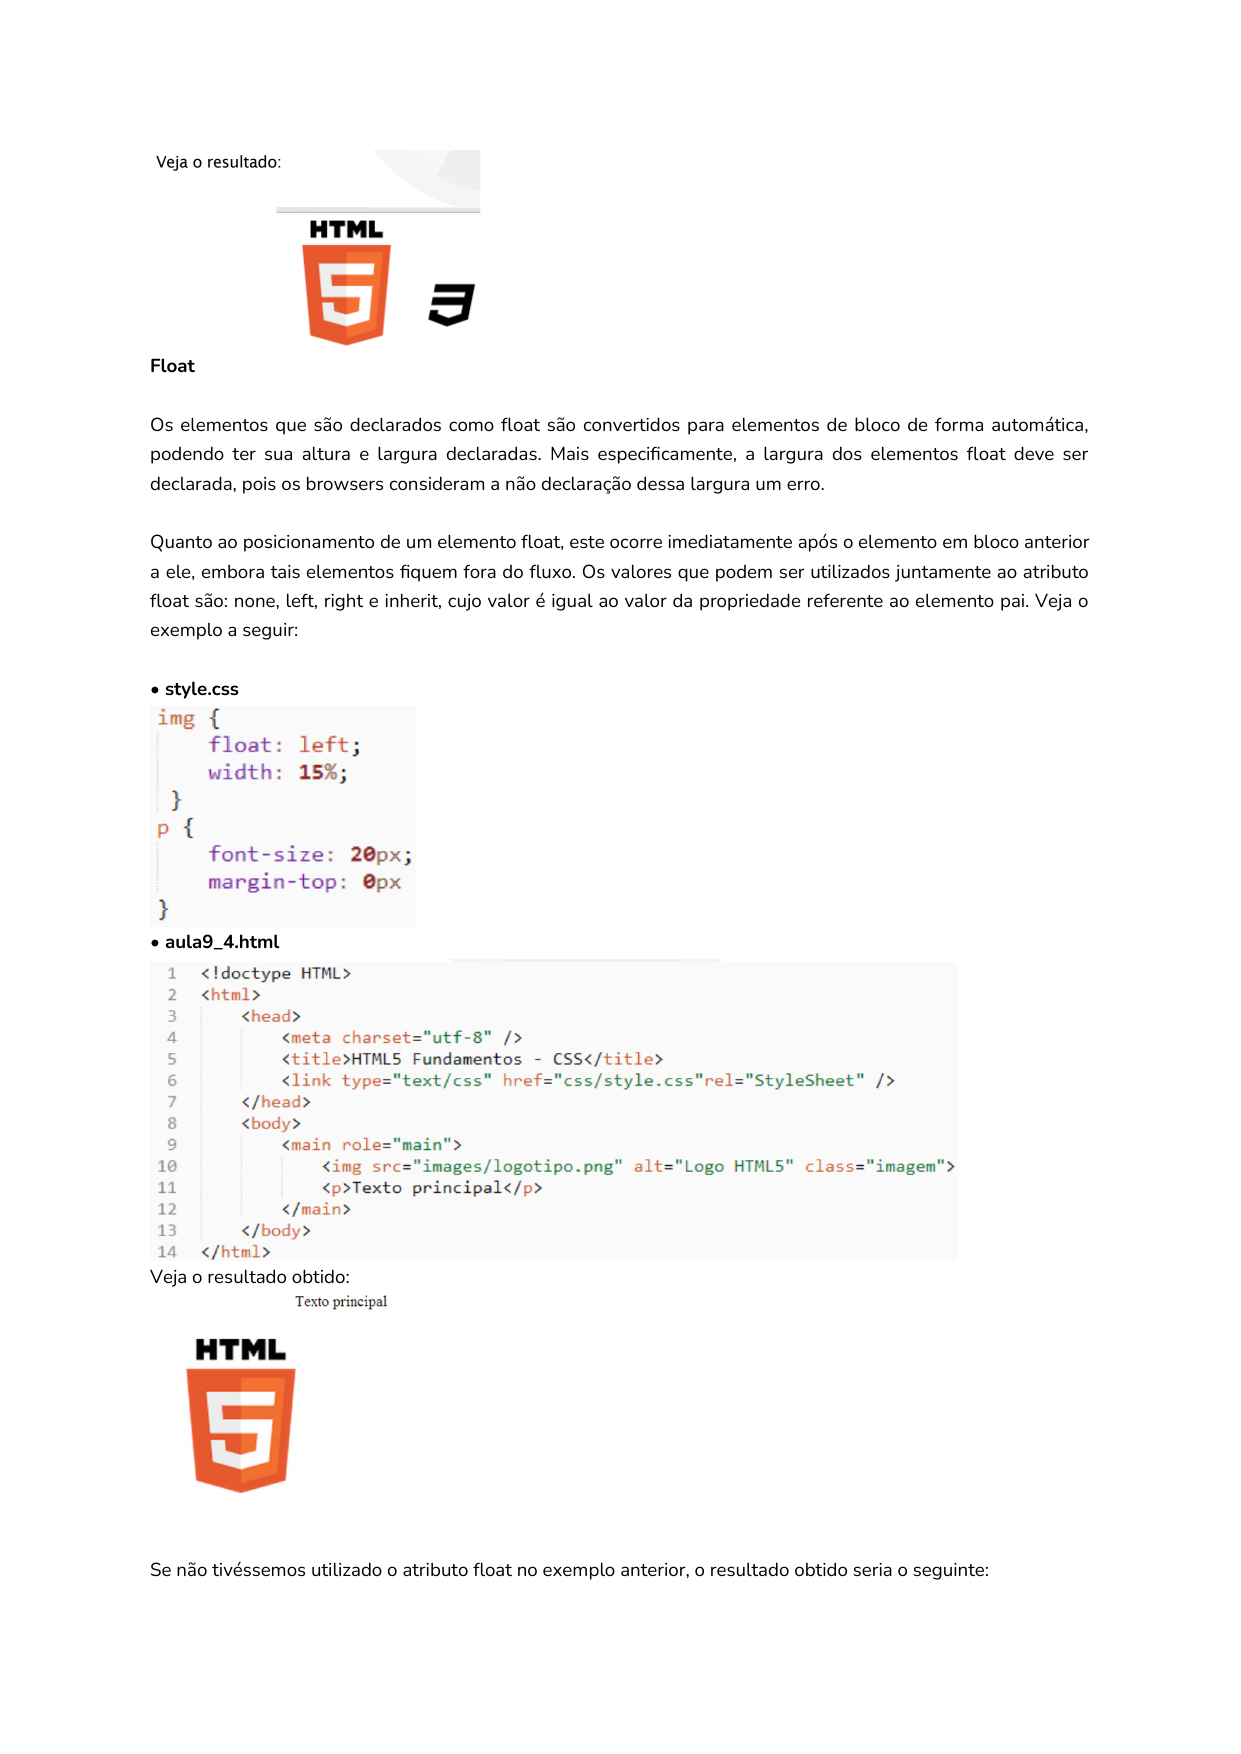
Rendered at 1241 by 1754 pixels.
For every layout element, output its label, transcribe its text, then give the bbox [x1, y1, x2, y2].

picture [150, 959, 958, 1261]
picture [150, 150, 481, 350]
text Veja o resultado obtido: [150, 1264, 1090, 1290]
subtitle Float [150, 353, 1090, 379]
text Se não tivéssemos utilizado o atributo float no exemplo anterior, o resultado obtido seria o seguinte: [150, 1557, 1090, 1583]
text • aula9_4.html [150, 930, 1090, 956]
picture [150, 706, 417, 927]
text Quanto ao posicionamento de um elemento float, este ocorre imediatamente após o elemento em bloco anterior a ele, embora tais elementos fiquem fora do fluxo. Os valores que podem ser utilizados juntamente ao atributo float são: none, left, right e inherit, cujo valor é igual ao valor da propriedade referente ao elemento pai. Veja o exemplo a seguir: [150, 530, 1090, 643]
picture [150, 1293, 392, 1495]
text Os elementos que são declarados como float são convertidos para elementos de bloco de forma automática, podendo ter sua altura e largura declaradas. Mais especificamente, a largura dos elementos float deve ser declarada, pois os browsers consideram a não declaração dessa largura um erro. [150, 412, 1090, 497]
text • style.css [150, 677, 1090, 702]
